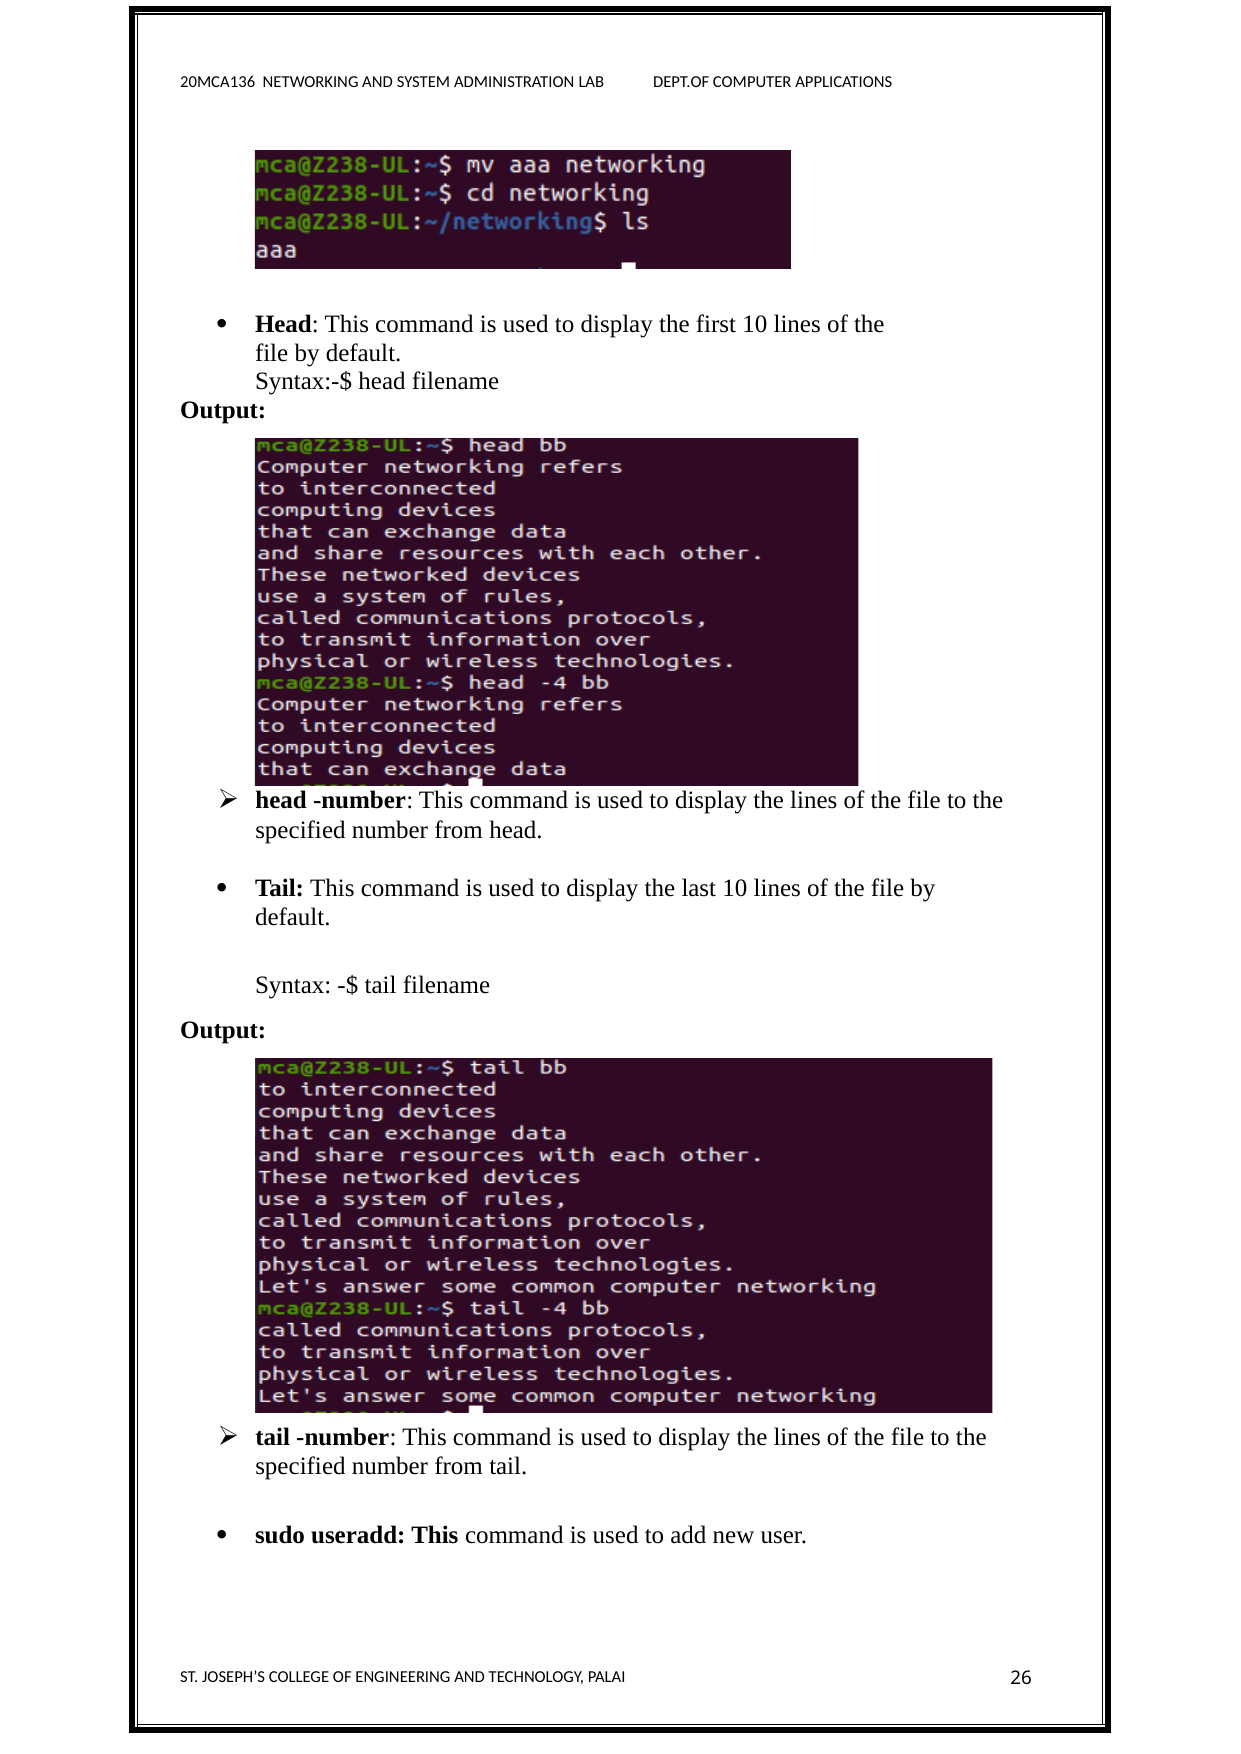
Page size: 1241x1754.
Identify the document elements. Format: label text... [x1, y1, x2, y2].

list sudo useradd: This command is used to add new user. [217, 1521, 1006, 1549]
list Tail: This command is used to display the last 10 lines of the file by default. [217, 873, 1006, 931]
picture [255, 1058, 993, 1413]
list Syntax:-$ head filename [255, 366, 920, 395]
picture [254, 438, 859, 786]
list tail -number: This command is used to display the lines of the file to the specified number from tail. [218, 1422, 1005, 1479]
list head -number: This command is used to display the lines of the file to the specified number from head. [218, 786, 1005, 843]
picture [254, 150, 791, 269]
text Syntax: -$ tail filename [180, 971, 1006, 999]
list Head: This command is used to display the first 10 lines of the file by default. [217, 309, 920, 366]
text Output: [180, 1015, 1006, 1044]
text Output: [180, 395, 1006, 424]
